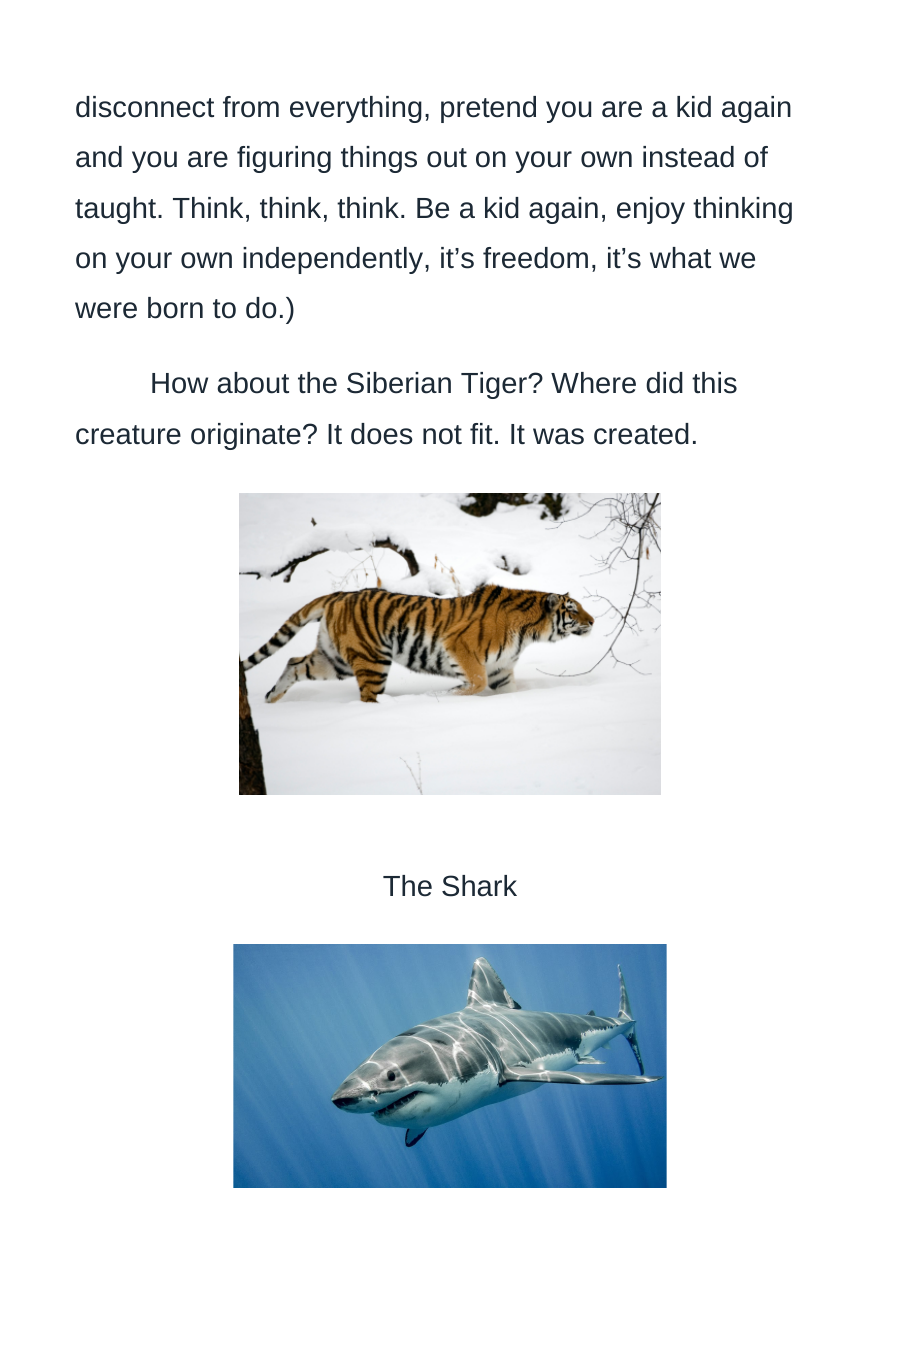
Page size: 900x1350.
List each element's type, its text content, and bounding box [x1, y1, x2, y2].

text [75, 90, 825, 325]
text The Shark [75, 869, 825, 902]
text How about the Siberian Tiger? Where did this creature originate? It does not fit. It was created. [75, 367, 825, 450]
picture [233, 944, 667, 1188]
picture [239, 493, 661, 795]
